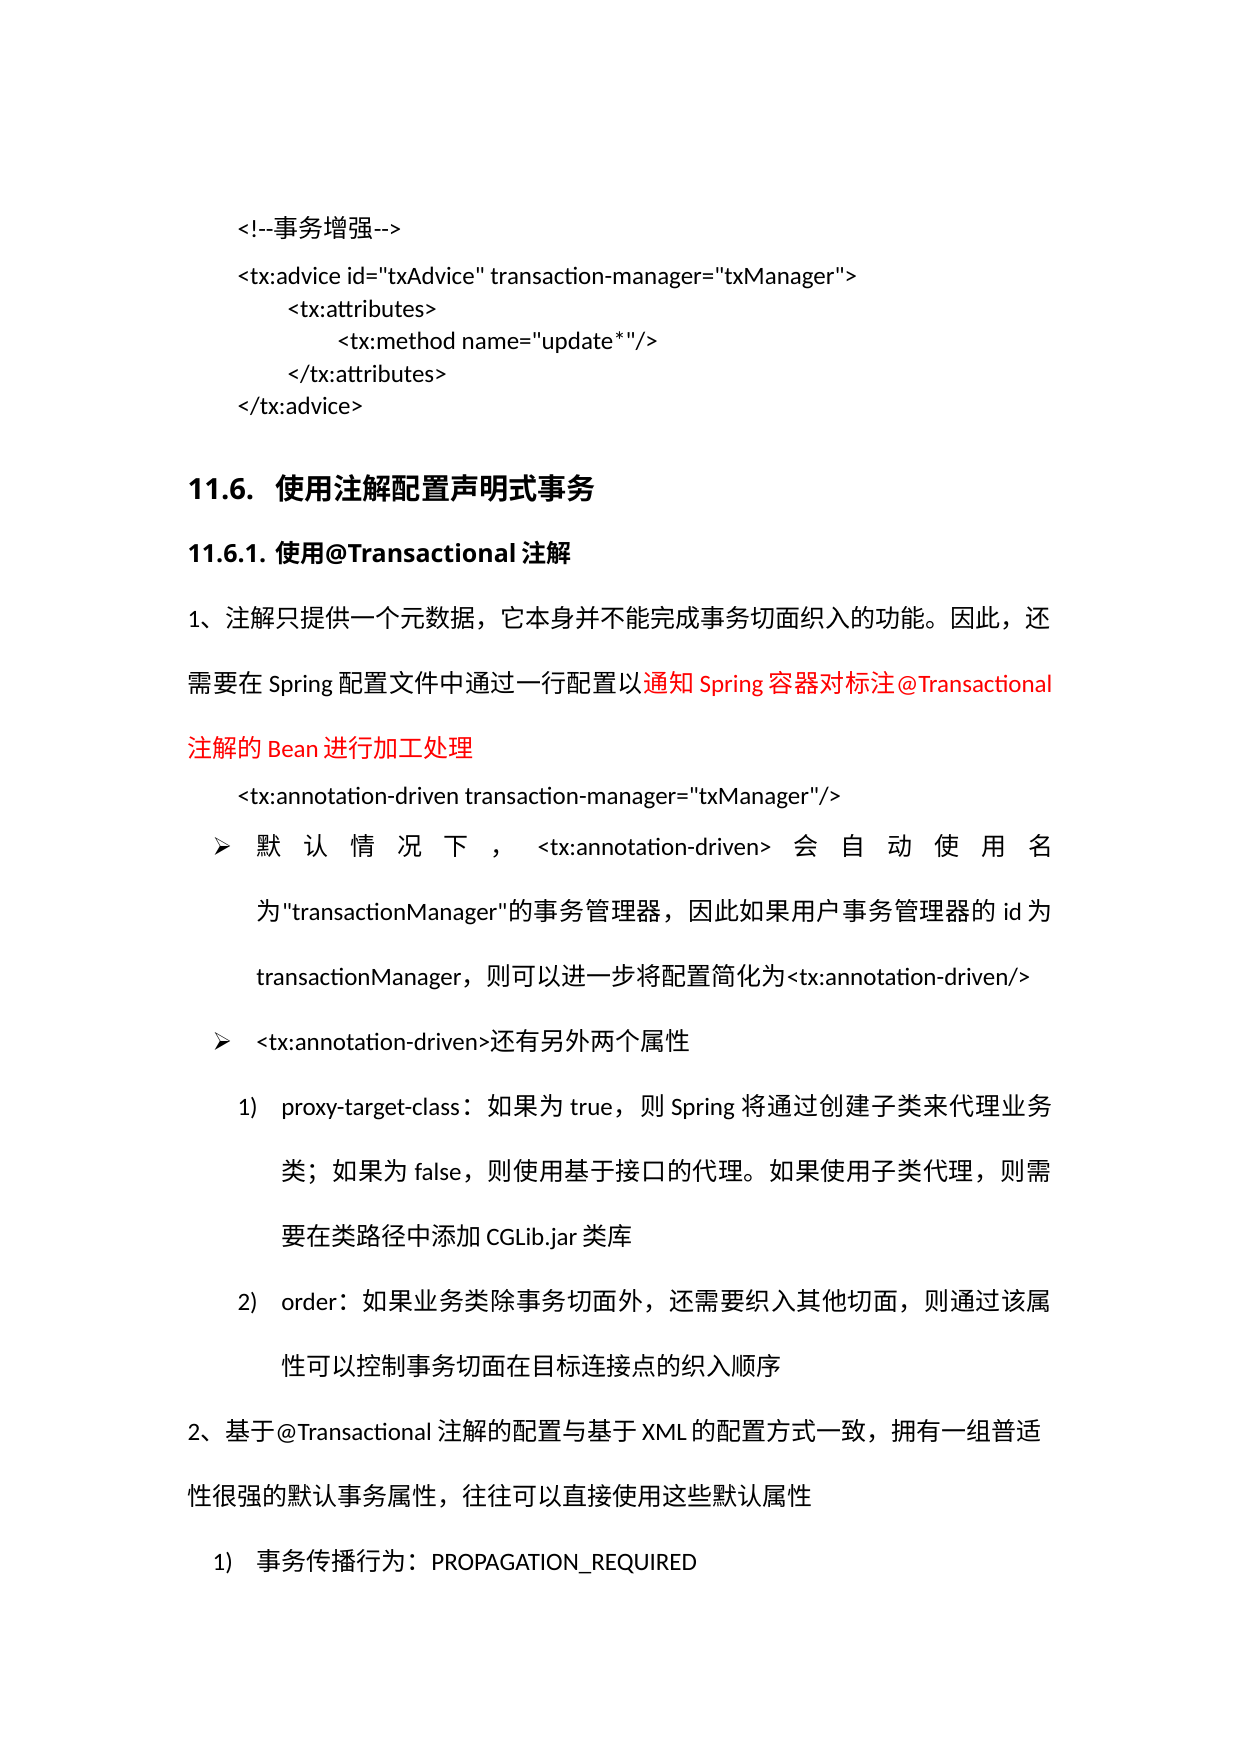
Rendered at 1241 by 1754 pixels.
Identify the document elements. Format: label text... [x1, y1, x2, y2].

subtitle 使用注解配置声明式事务 [187, 454, 1053, 519]
list <tx:annotation-driven>还有另外两个属性 [212, 1007, 1053, 1072]
text <tx:advice id="txAdvice" transaction-manager="txManager"> [237, 259, 1053, 292]
list proxy-target-class：如果为true，则Spring将通过创建子类来代理业务类；如果为false，则使用基于接口的代理。如果使用子类代理，则需要在类路径中添加CGLib.jar类库 [237, 1072, 1053, 1267]
list order：如果业务类除事务切面外，还需要织入其他切面，则通过该属性可以控制事务切面在目标连接点的织入顺序 [237, 1267, 1053, 1397]
list 默认情况下，<tx:annotation-driven>会自动使用名为"transactionManager"的事务管理器，因此如果用户事务管理器的id为transactionManager，则可以进一步将配置简化为<tx:annotation-driven/> [212, 812, 1053, 1007]
text <tx:attributes> [287, 292, 1053, 324]
text </tx:attributes> [287, 357, 1053, 389]
subtitle 使用@Transactional注解 [187, 519, 1053, 584]
text </tx:advice> [237, 389, 1053, 422]
list 事务传播行为：PROPAGATION_REQUIRED [212, 1527, 1053, 1592]
text <!--事务增强--> [237, 194, 1053, 259]
text 2、基于@Transactional注解的配置与基于XML的配置方式一致，拥有一组普适性很强的默认事务属性，往往可以直接使用这些默认属性 [187, 1397, 1053, 1527]
text 1、注解只提供一个元数据，它本身并不能完成事务切面织入的功能。因此，还需要在Spring配置文件中通过一行配置以通知Spring容器对标注@Transactional注解的Bean进行加工处理 [187, 584, 1053, 779]
text <tx:annotation-driven transaction-manager="txManager"/> [237, 779, 1053, 812]
text <tx:method name="update*"/> [337, 324, 1053, 357]
